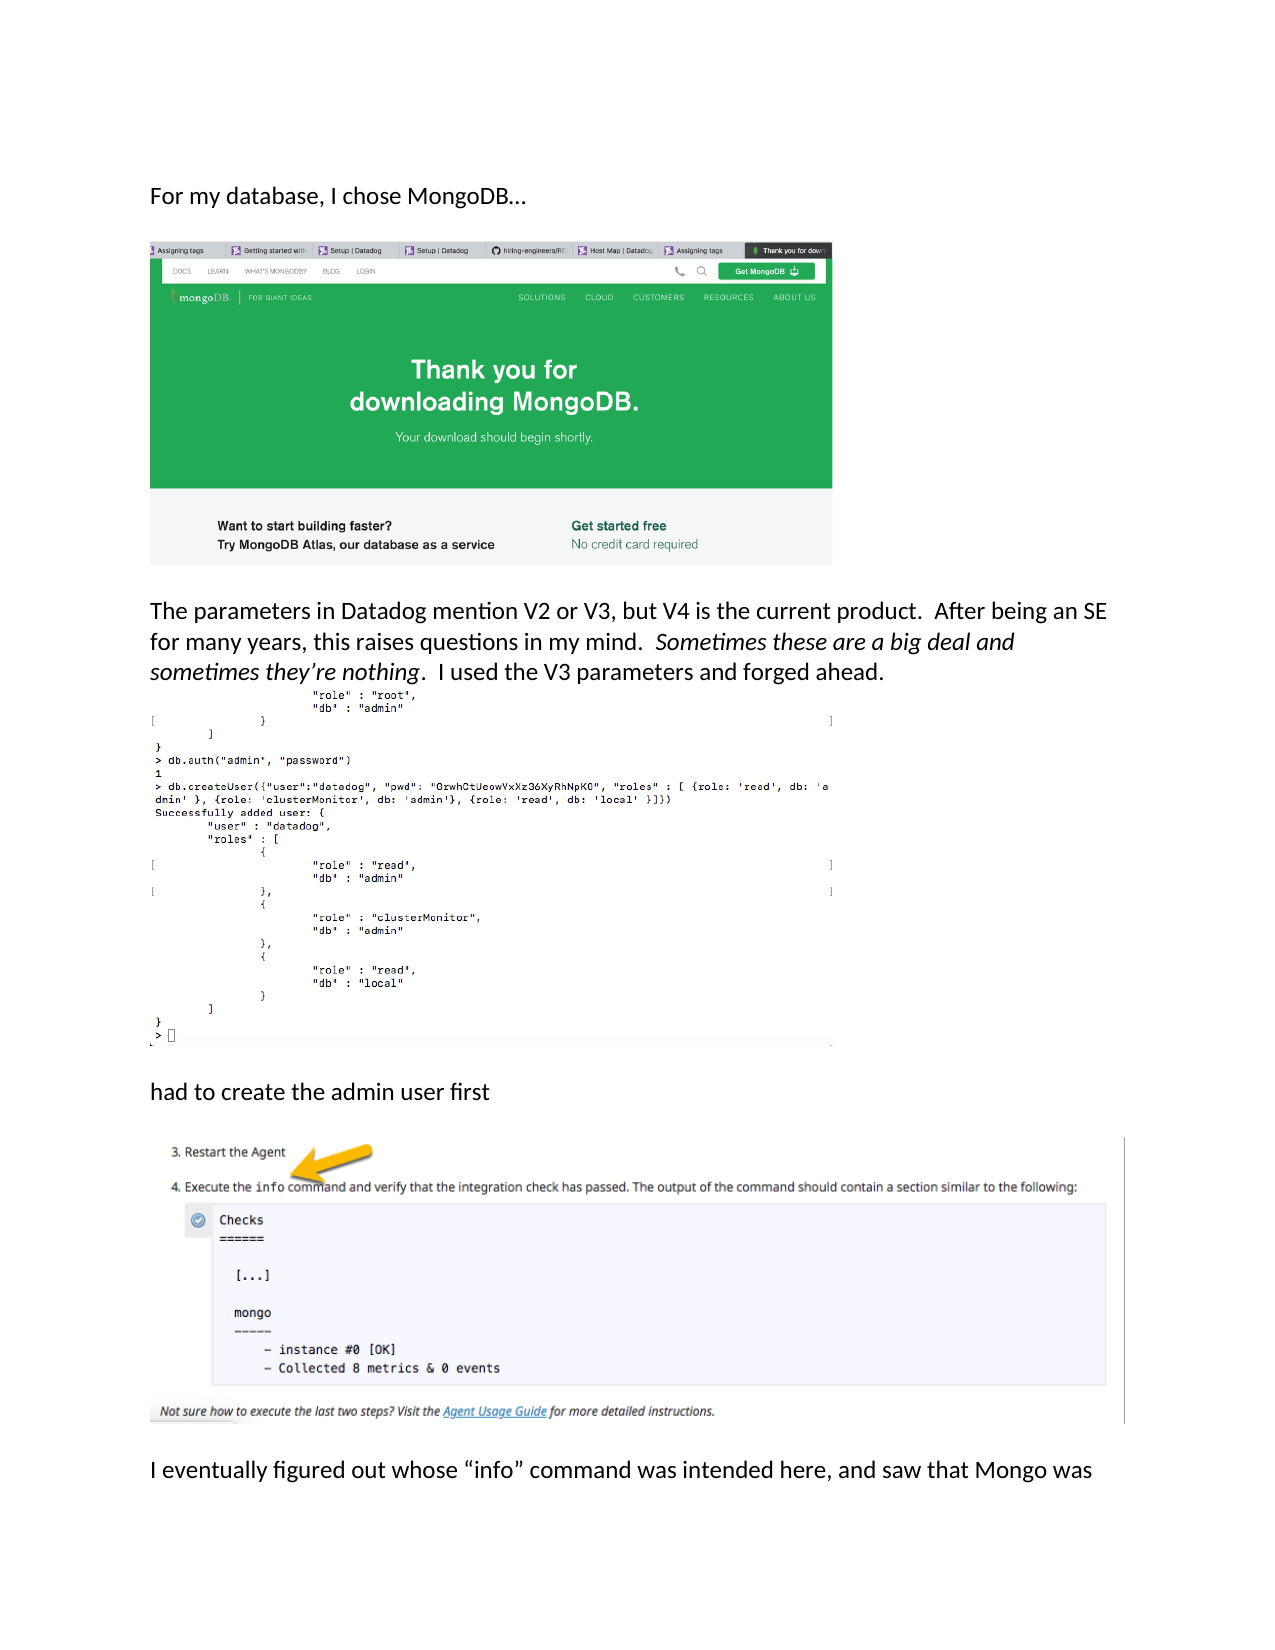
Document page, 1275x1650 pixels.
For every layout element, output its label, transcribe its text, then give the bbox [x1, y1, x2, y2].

text had to create the admin user first [150, 1076, 1125, 1107]
picture [150, 686, 833, 1046]
text I eventually figured out whose “info” command was intended here, and saw that Mongo was [150, 1454, 1125, 1485]
text The parameters in Datadog mention V2 or V3, but V4 is the current product. After being an SE for many years, this raises questions in my mind. Sometimes these are a big deal and sometimes they’re nothing. I used the V3 parameters and forged ahead. [150, 595, 1125, 687]
text For my database, I chose MongoDB… [150, 181, 1125, 211]
picture [150, 241, 833, 565]
picture [150, 1137, 1125, 1424]
